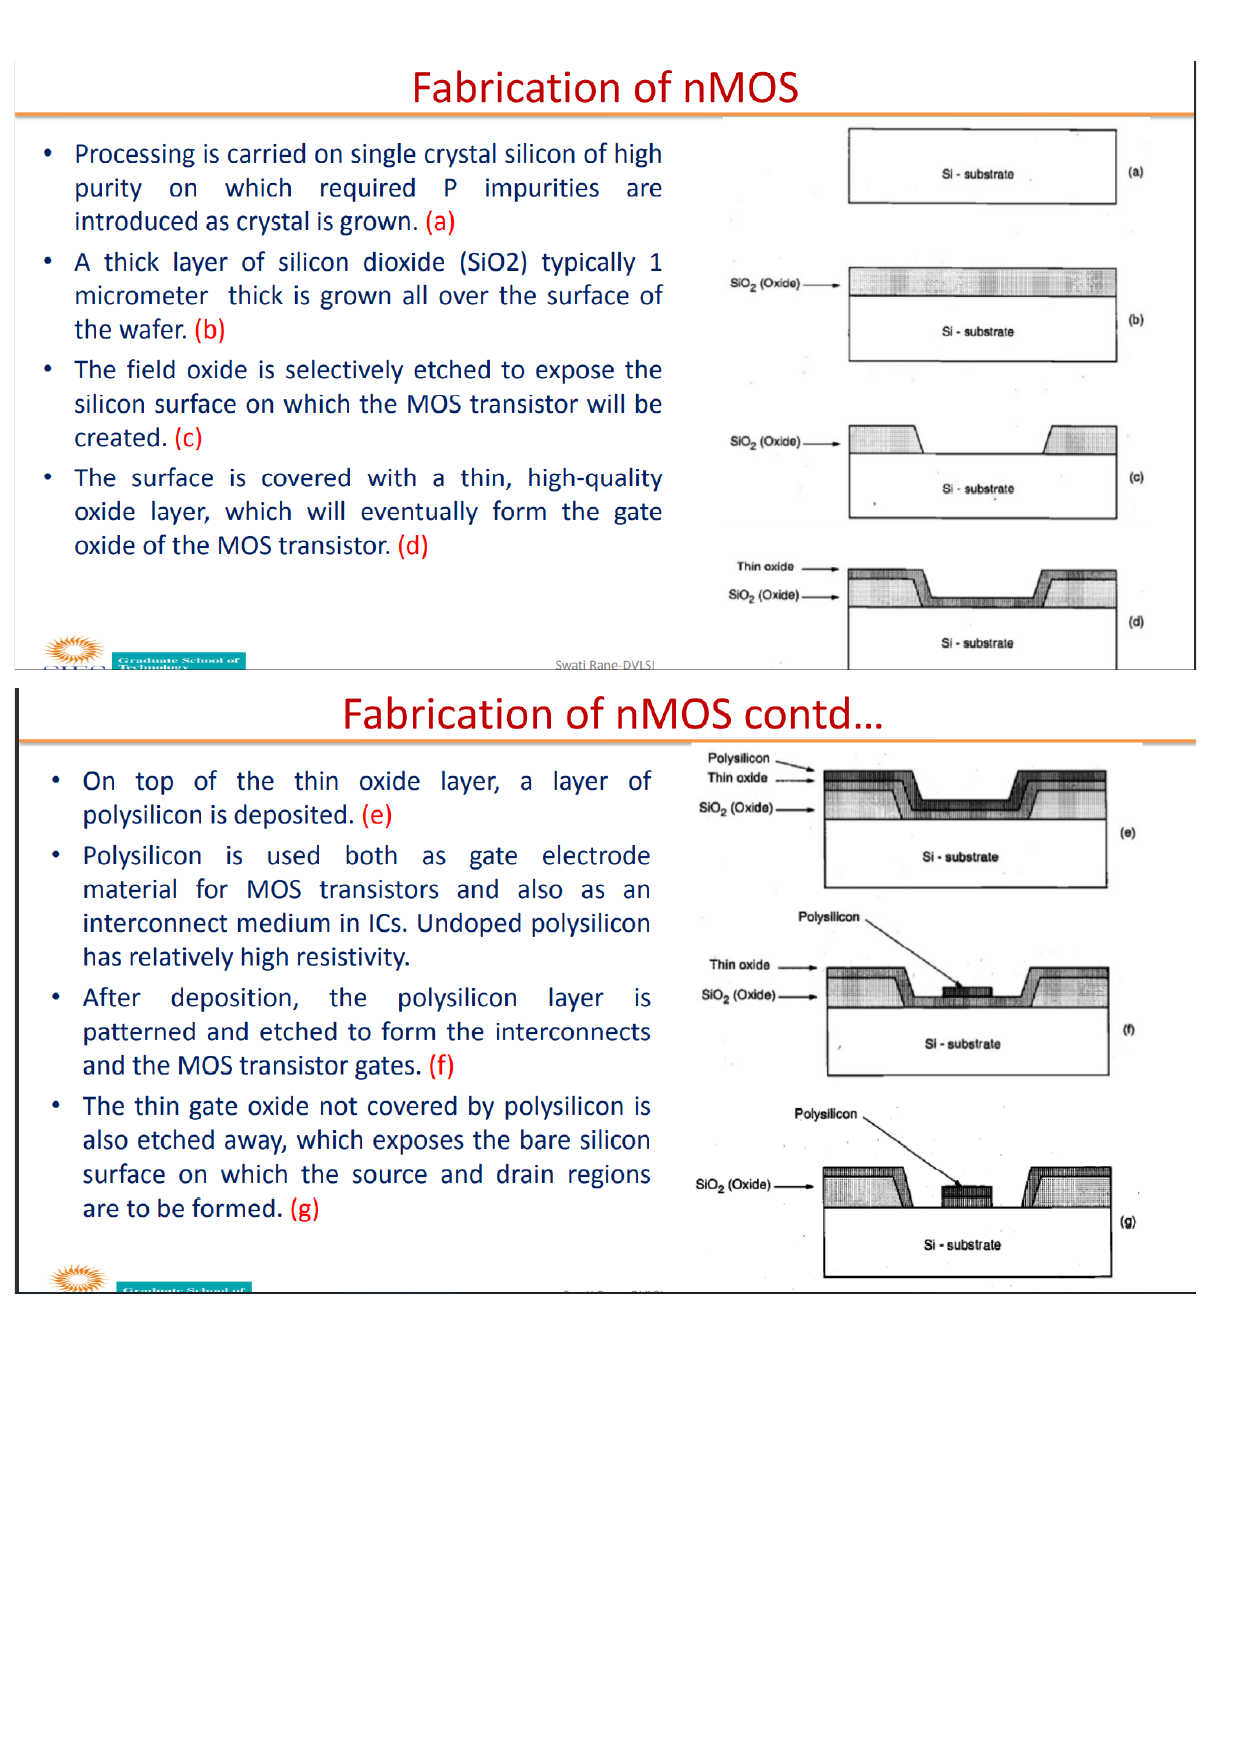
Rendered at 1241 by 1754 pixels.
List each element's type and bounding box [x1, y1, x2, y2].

picture [14, 688, 1197, 1294]
picture [14, 61, 1197, 670]
